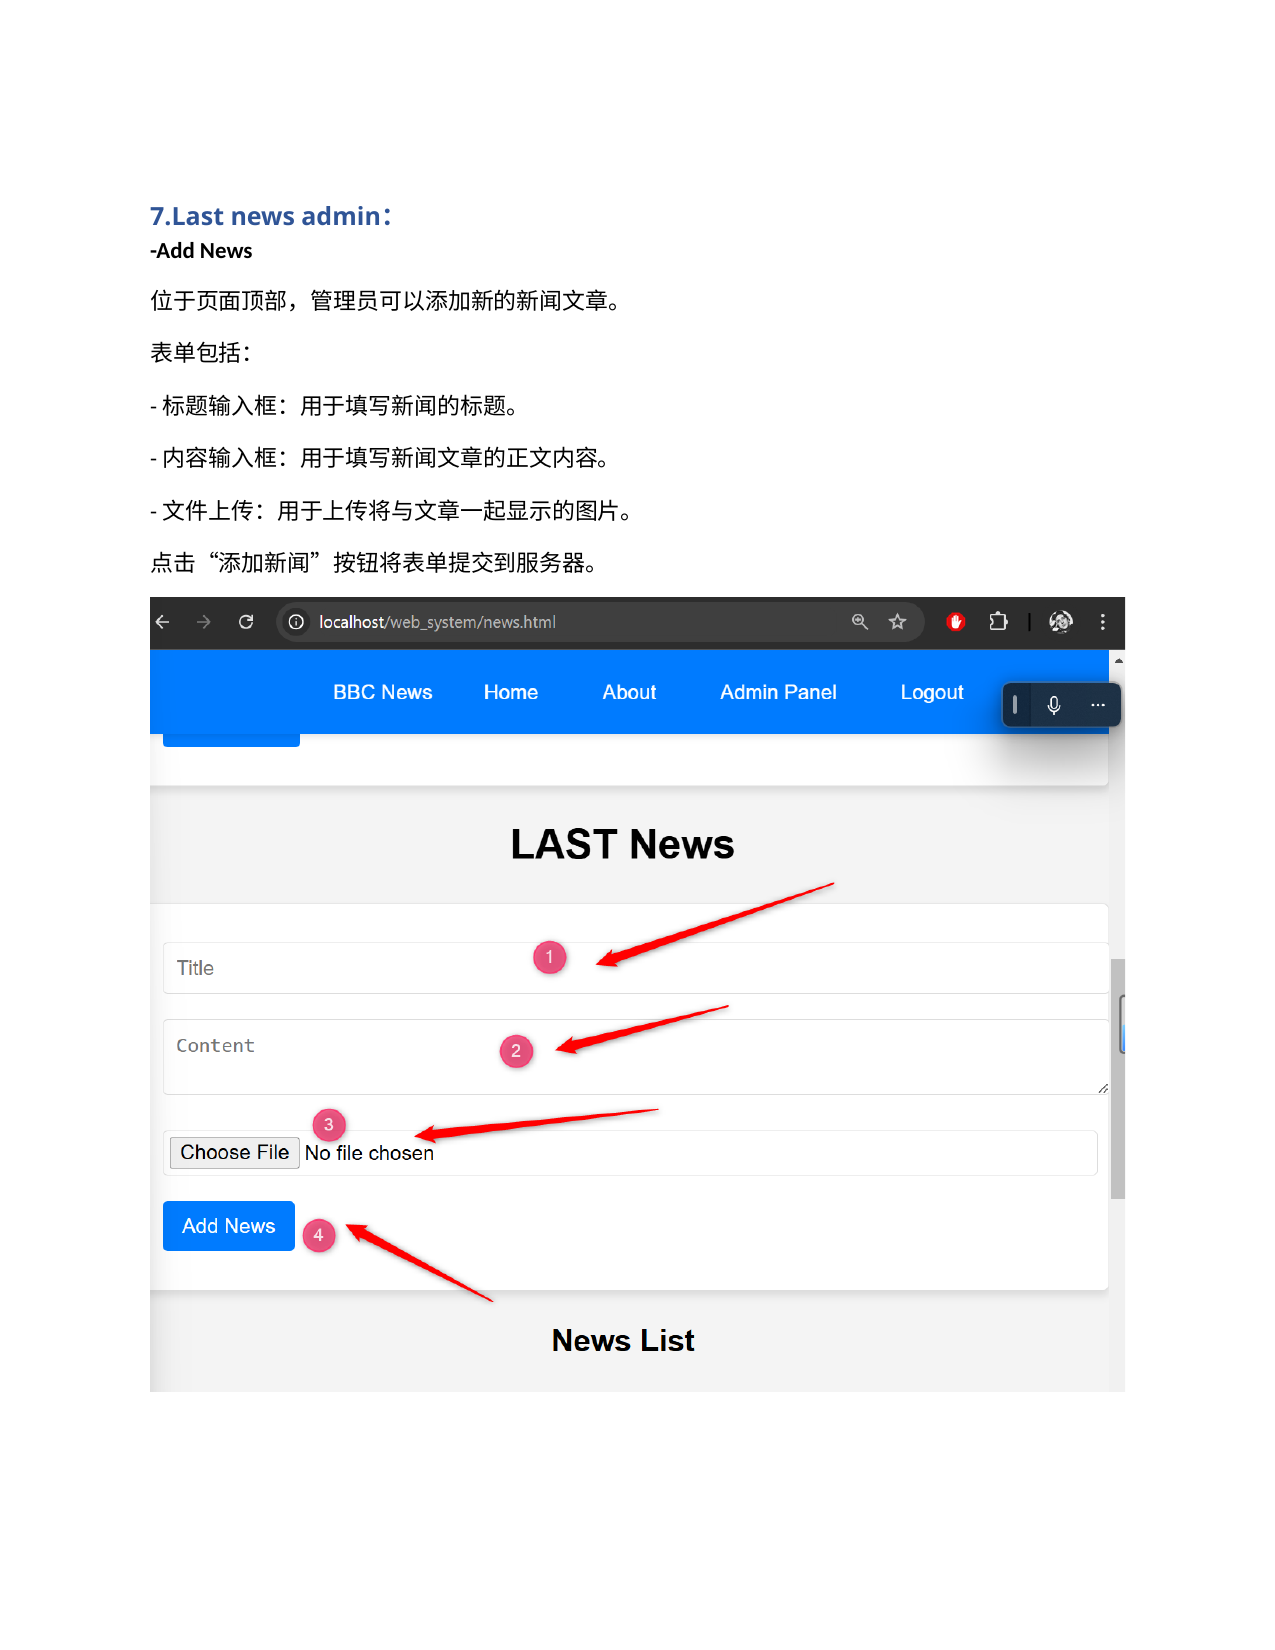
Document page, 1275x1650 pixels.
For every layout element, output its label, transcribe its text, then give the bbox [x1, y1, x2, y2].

text 点击“添加新闻”按钮将表单提交到服务器。 [150, 545, 1125, 578]
text -Add News [150, 236, 1125, 264]
text - 文件上传：用于上传将与文章一起显示的图片。 [150, 493, 1125, 526]
text - 内容输入框：用于填写新闻文章的正文内容。 [150, 440, 1125, 473]
picture [150, 597, 1125, 1392]
text - 标题输入框：用于填写新闻的标题。 [150, 388, 1125, 421]
text 位于页面顶部，管理员可以添加新的新闻文章。 [150, 283, 1125, 316]
text 表单包括： [150, 335, 1125, 368]
subtitle 7.Last news admin： [150, 197, 1125, 233]
